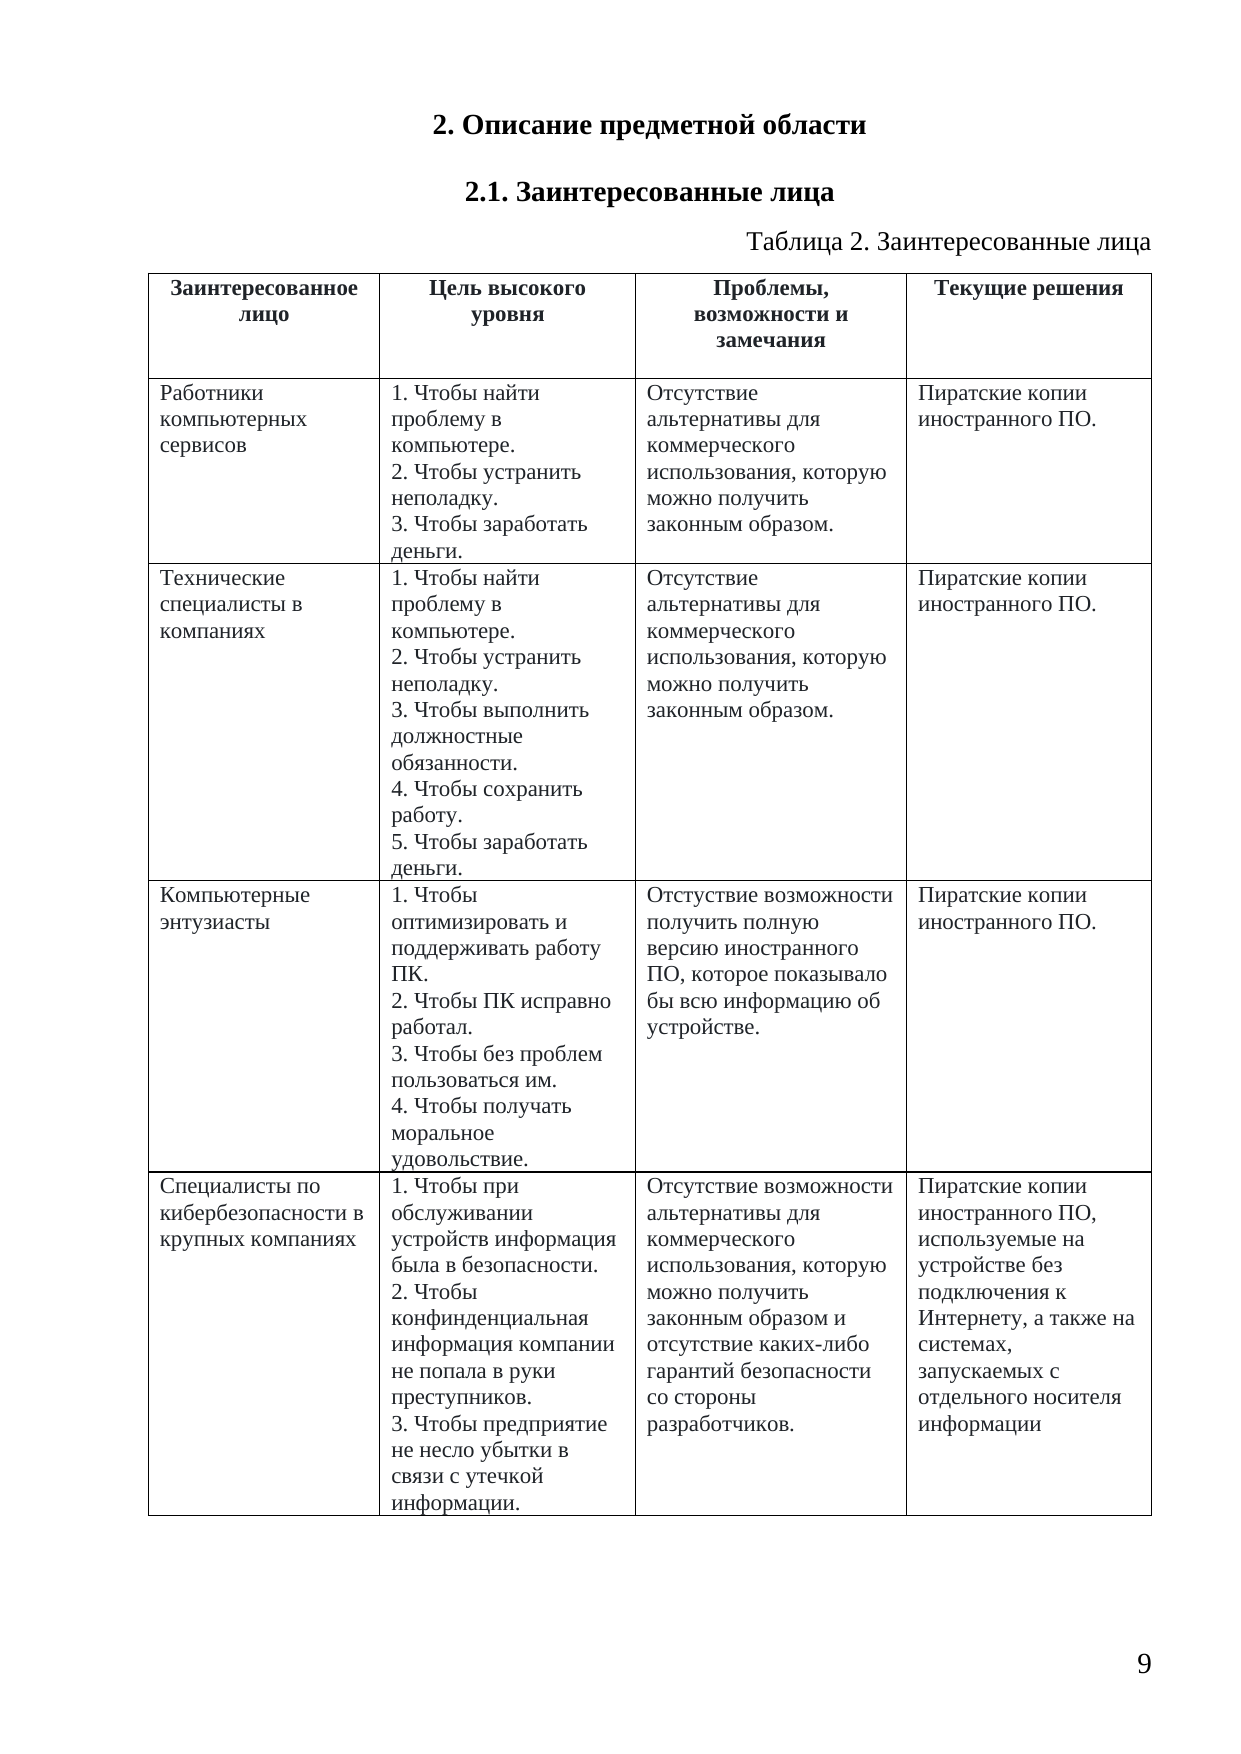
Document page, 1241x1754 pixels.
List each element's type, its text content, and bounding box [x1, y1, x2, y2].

table_cell 1. Чтобы при обслуживании устройств информация была в безопасности. 2. Чтобы конфинденциальная информация компании не попала в руки преступников. 3. Чтобы предприятие не несло убытки в связи с утечкой информации. [380, 1173, 635, 1515]
table_cell Отсутствие возможности альтернативы для коммерческого использования, которую можно получить законным образом и отсутствие каких-либо гарантий безопасности со стороны разработчиков. [636, 1173, 906, 1515]
table_cell Компьютерные энтузиасты [149, 881, 379, 1171]
table_cell Работники компьютерных сервисов [149, 379, 379, 563]
table_cell Специалисты по кибербезопасности в крупных компаниях [149, 1173, 379, 1515]
table_header Цель высокого уровня [380, 274, 635, 378]
text Таблица 2. Заинтересованные лица [148, 225, 1152, 256]
table_header Текущие решения [907, 274, 1151, 378]
table_cell 1. Чтобы найти проблему в компьютере. 2. Чтобы устранить неполадку. 3. Чтобы заработать деньги. [380, 379, 635, 563]
table_cell Пиратские копии иностранного ПО. [907, 564, 1151, 880]
table_cell Пиратские копии иностранного ПО. [907, 379, 1151, 563]
subtitle 2.1. Заинтересованные лица [148, 174, 1152, 208]
subtitle 2. Описание предметной области [148, 107, 1152, 141]
table_header Заинтересованное лицо [149, 274, 379, 378]
table_cell Отстуствие возможности получить полную версию иностранного ПО, которое показывало бы всю информацию об устройстве. [636, 881, 906, 1171]
table_cell Пиратские копии иностранного ПО, используемые на устройстве без подключения к Интернету, а также на системах, запускаемых с отдельного носителя информации [907, 1173, 1151, 1515]
table_cell 1. Чтобы найти проблему в компьютере. 2. Чтобы устранить неполадку. 3. Чтобы выполнить должностные обязанности. 4. Чтобы сохранить работу. 5. Чтобы заработать деньги. [380, 564, 635, 880]
table_cell Технические специалисты в компаниях [149, 564, 379, 880]
table_cell Пиратские копии иностранного ПО. [907, 881, 1151, 1171]
table_cell 1. Чтобы оптимизировать и поддерживать работу ПК. 2. Чтобы ПК исправно работал. 3. Чтобы без проблем пользоваться им. 4. Чтобы получать моральное удовольствие. [380, 881, 635, 1171]
table_header Проблемы, возможности и замечания [636, 274, 906, 378]
table_cell Отсутствие альтернативы для коммерческого использования, которую можно получить законным образом. [636, 379, 906, 563]
table_cell Отсутствие альтернативы для коммерческого использования, которую можно получить законным образом. [636, 564, 906, 880]
